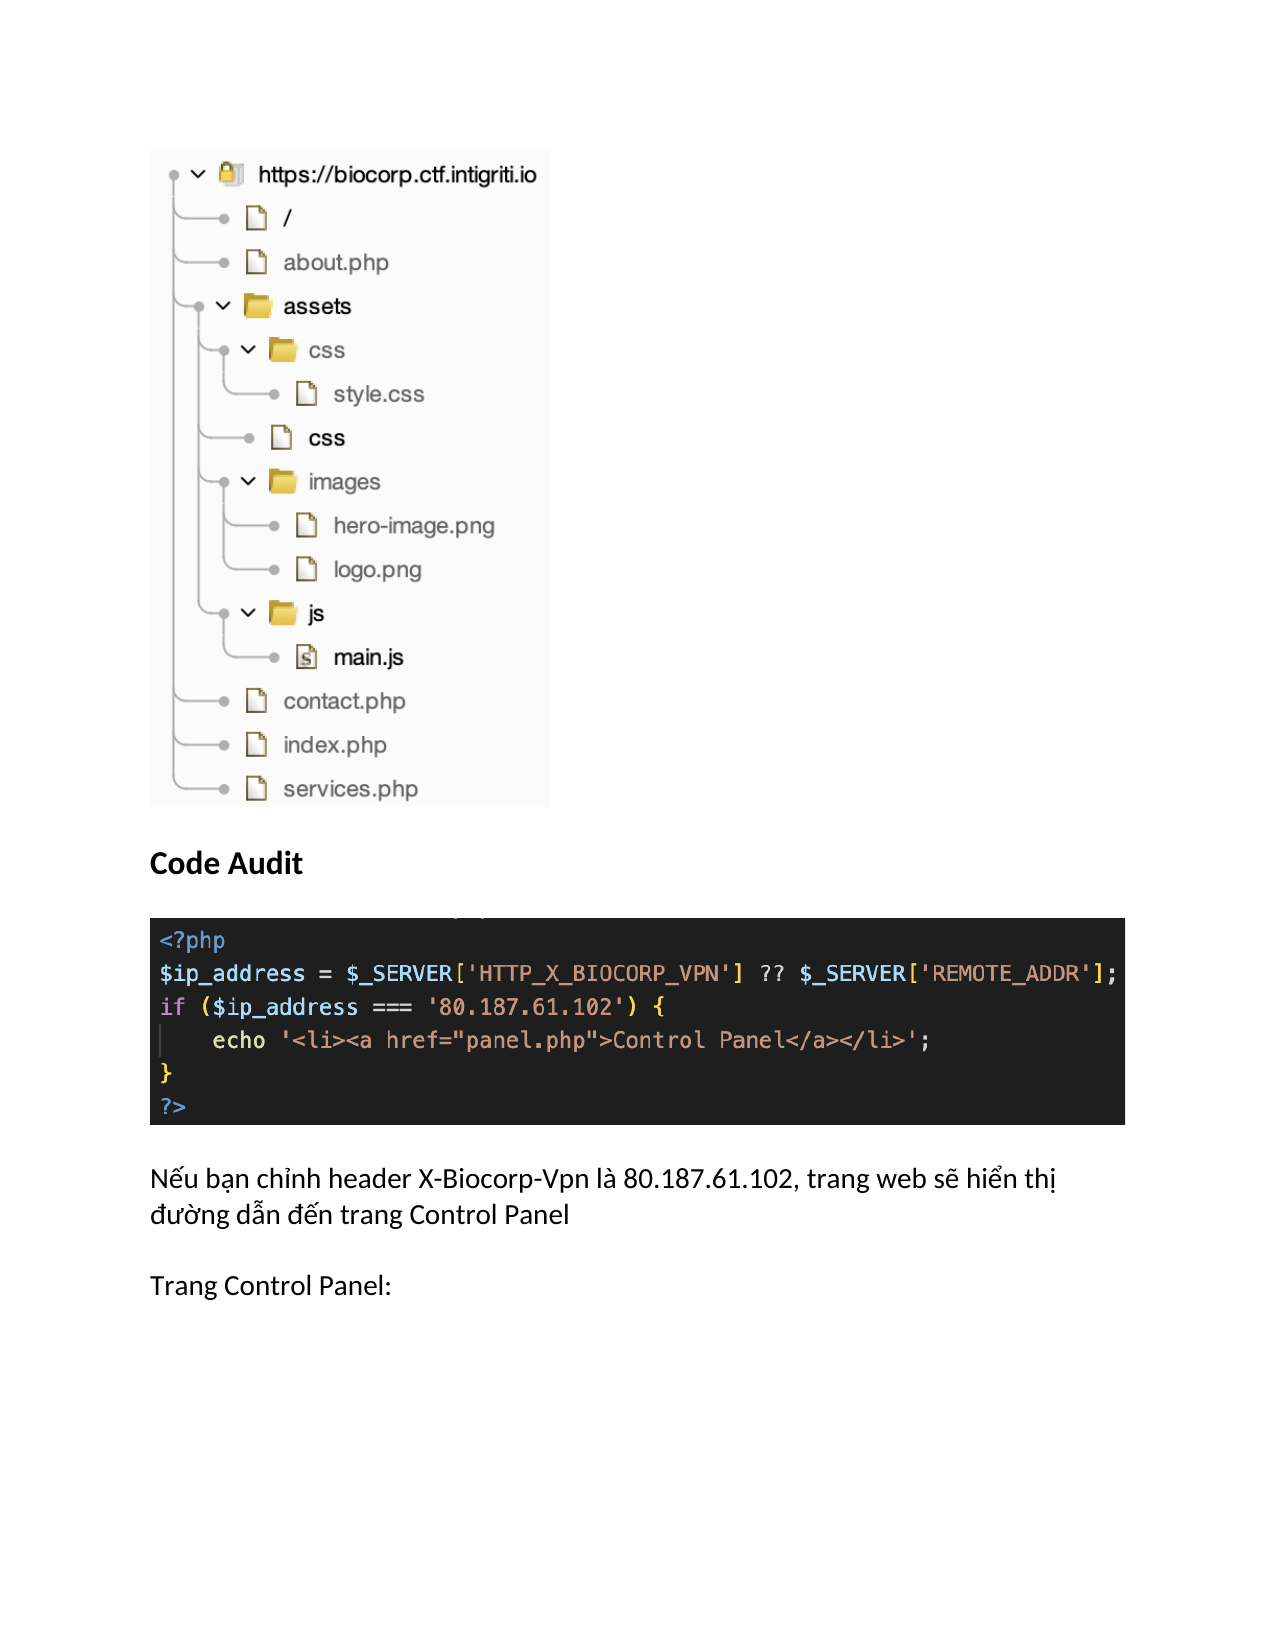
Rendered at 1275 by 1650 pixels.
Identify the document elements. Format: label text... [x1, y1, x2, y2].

picture [150, 150, 550, 807]
text Nếu bạn chỉnh header X-Biocorp-Vpn là 80.187.61.102, trang web sẽ hiển thị đường dẫn đến trang Control Panel [150, 1160, 1125, 1232]
text Trang Control Panel: [150, 1267, 1125, 1303]
text Code Audit [150, 842, 1125, 883]
picture [150, 918, 1125, 1125]
